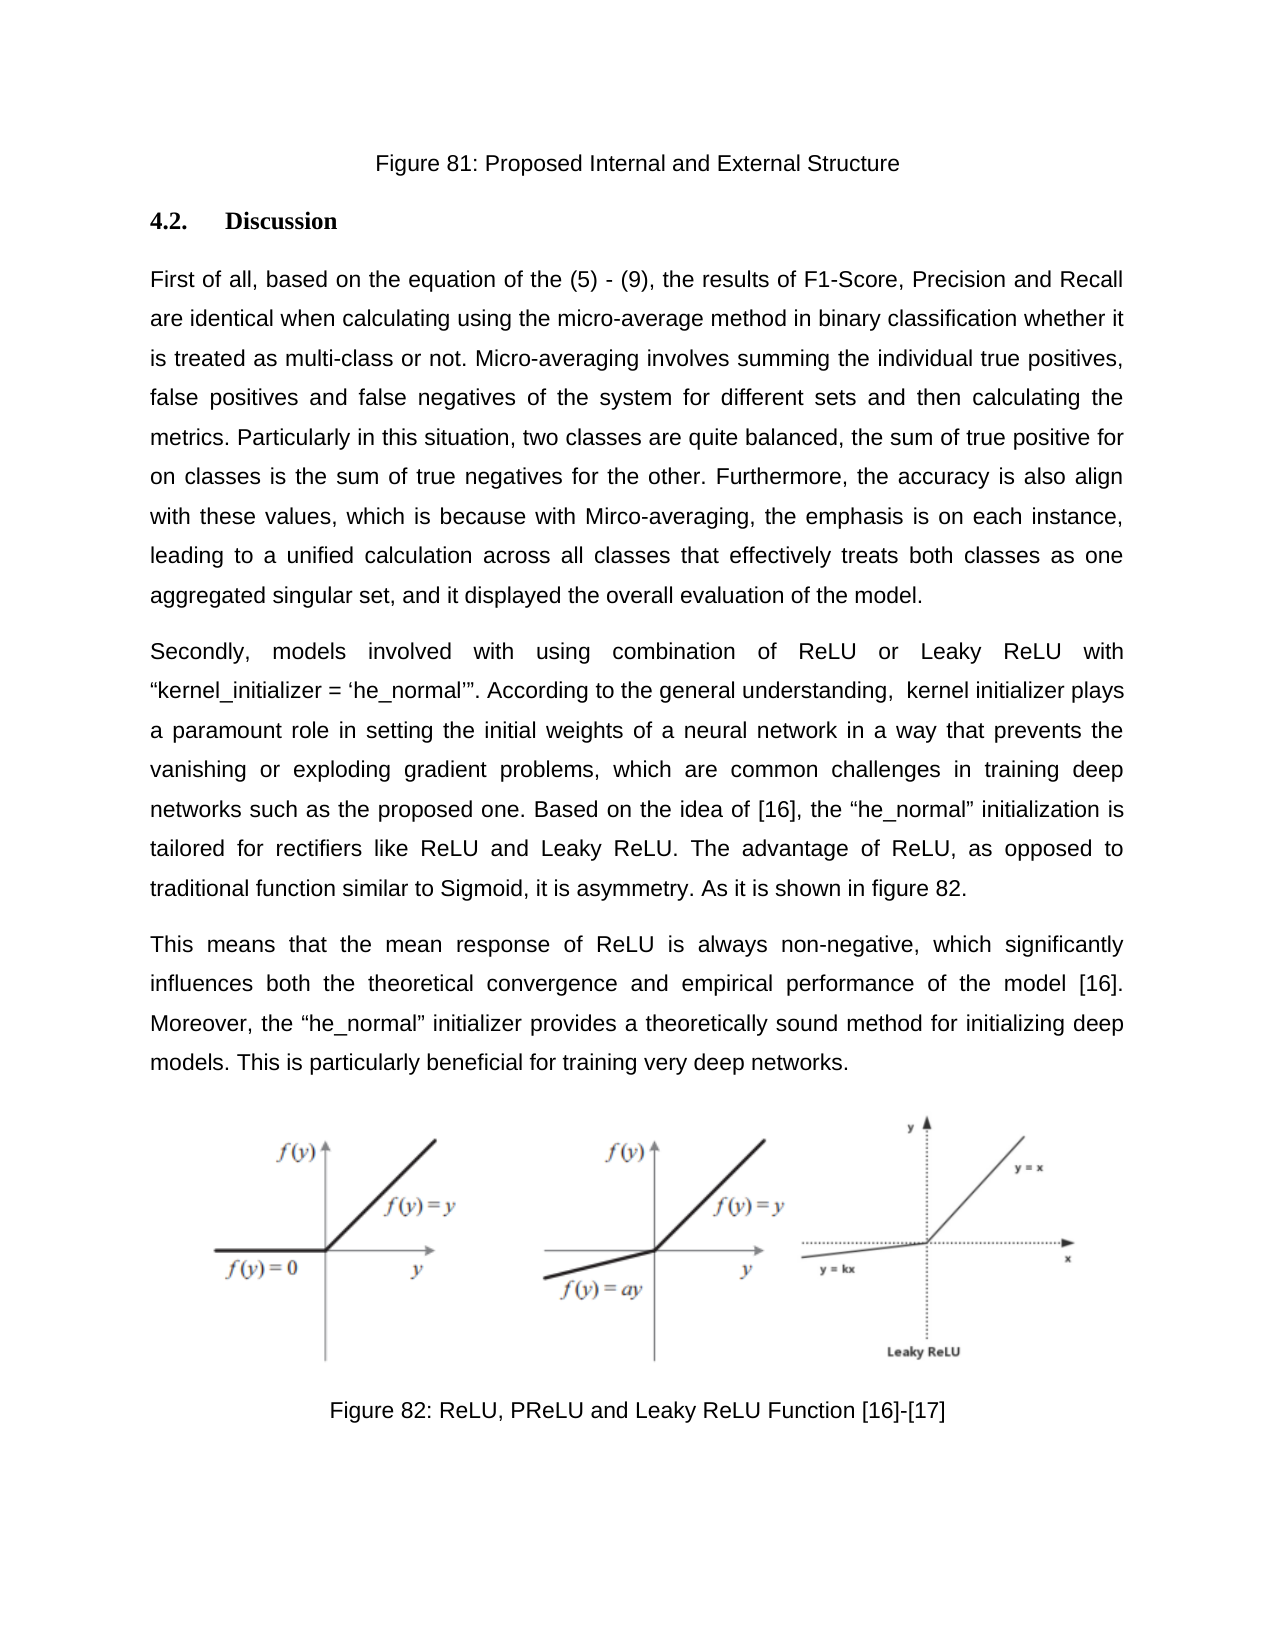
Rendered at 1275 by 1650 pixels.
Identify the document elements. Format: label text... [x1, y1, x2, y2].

text Figure 81: Proposed Internal and External Structure [150, 150, 1125, 176]
text Figure 82: ReLU, PReLU and Leaky ReLU Function [16]-[17] [150, 1397, 1125, 1423]
picture [192, 1105, 1083, 1367]
text Secondly, models involved with using combination of ReLU or Leaky ReLU with “kernel_initializer = ‘he_normal’”. According to the general understanding, kernel initializer plays a paramount role in setting the initial weights of a neural network in a way that prevents the vanishing or exploding gradient problems, which are common challenges in training deep networks such as the proposed one. Based on the idea of [16], the “he_normal” initialization is tailored for rectifiers like ReLU and Leaky ReLU. The advantage of ReLU, as opposed to traditional function similar to Sigmoid, it is asymmetry. As it is shown in figure 82. [150, 638, 1125, 901]
text First of all, based on the equation of the (5) - (9), the results of F1-Score, Precision and Recall are identical when calculating using the micro-average method in binary classification whether it is treated as multi-class or not. Micro-averaging involves summing the individual true positives, false positives and false negatives of the system for different sets and then calculating the metrics. Particularly in this situation, two classes are quite balanced, the sum of true positive for on classes is the sum of true negatives for the other. Furthermore, the accuracy is also align with these values, which is because with Mirco-averaging, the emphasis is on each instance, leading to a unified calculation across all classes that effectively treats both classes as one aggregated singular set, and it displayed the overall evaluation of the model. [150, 266, 1125, 608]
text 4.2. Discussion [150, 206, 1125, 235]
text This means that the mean response of ReLU is always non-negative, which significantly influences both the theoretical convergence and empirical performance of the model [16]. Moreover, the “he_normal” initializer provides a theoretically sound method for initializing deep models. This is particularly beneficial for training very deep networks. [150, 931, 1125, 1076]
